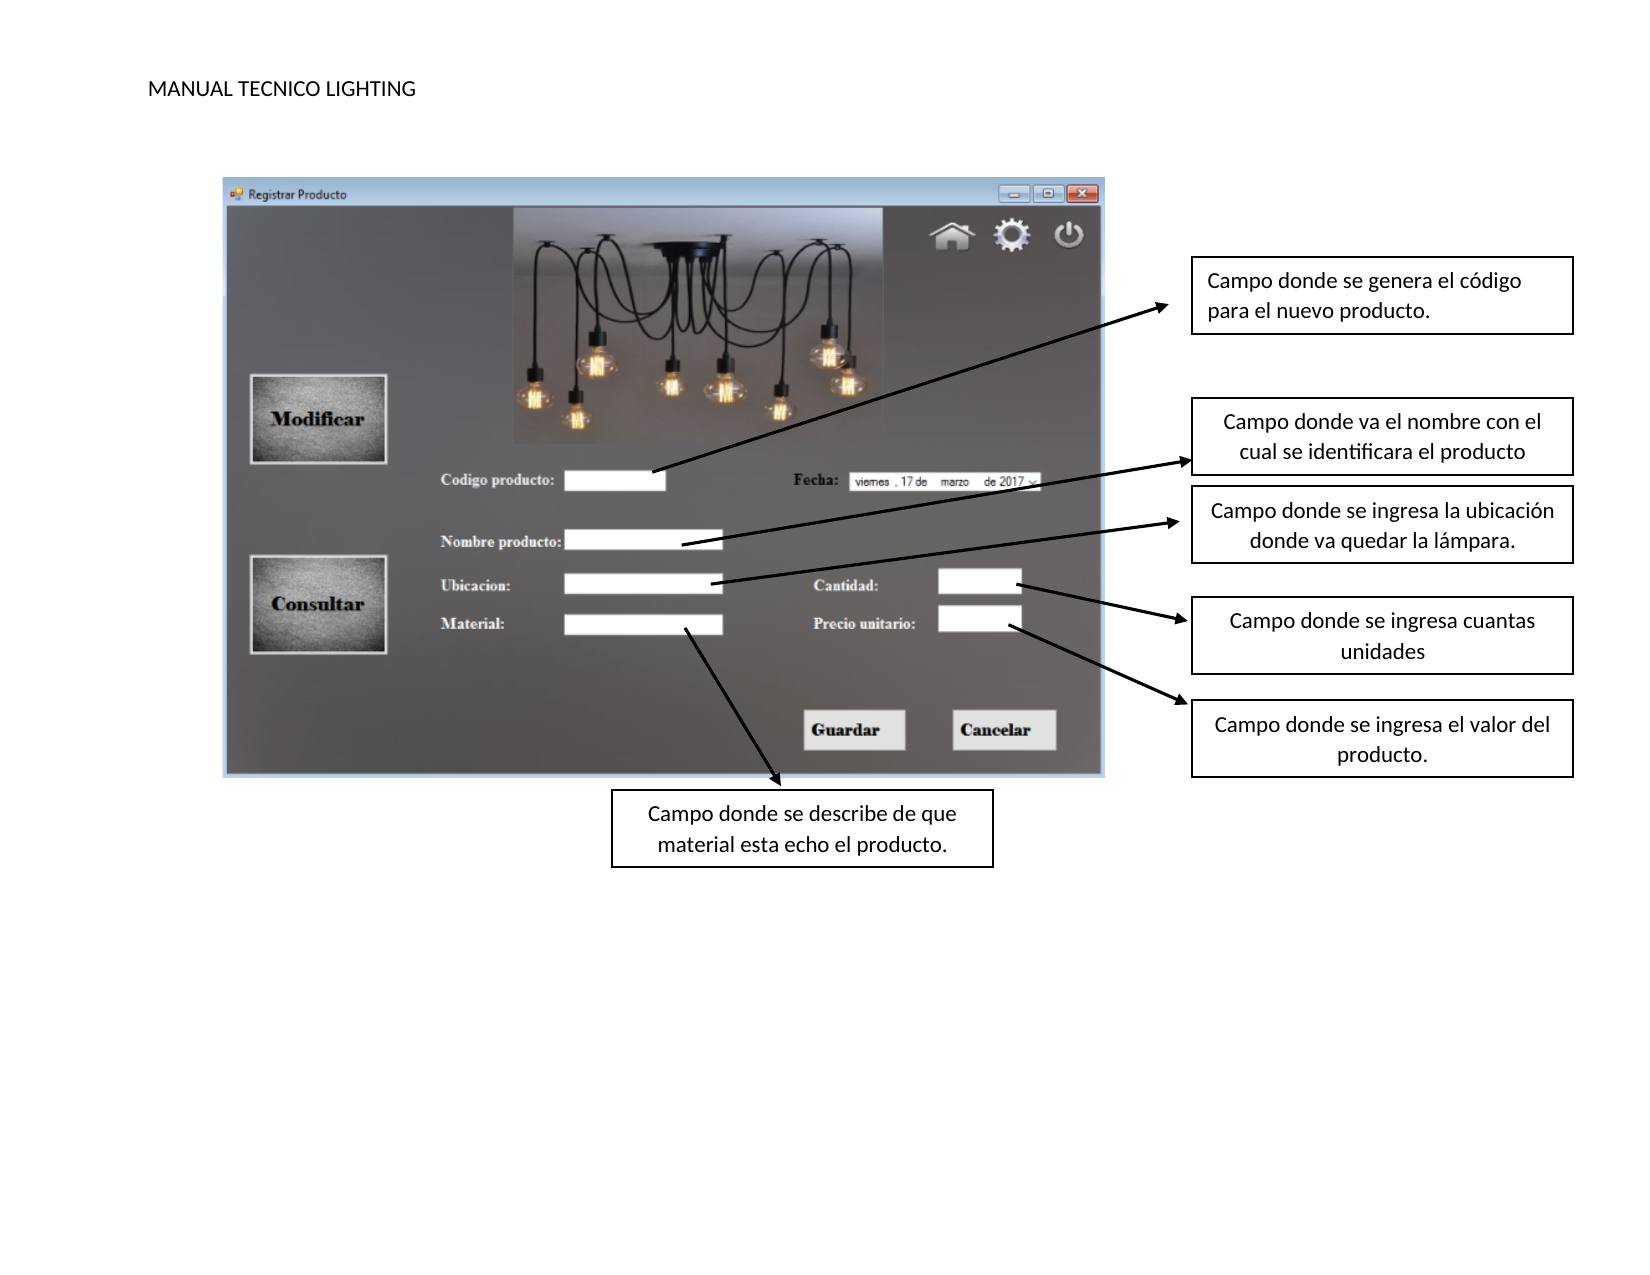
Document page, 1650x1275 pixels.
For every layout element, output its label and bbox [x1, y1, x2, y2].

picture [222, 177, 1105, 778]
